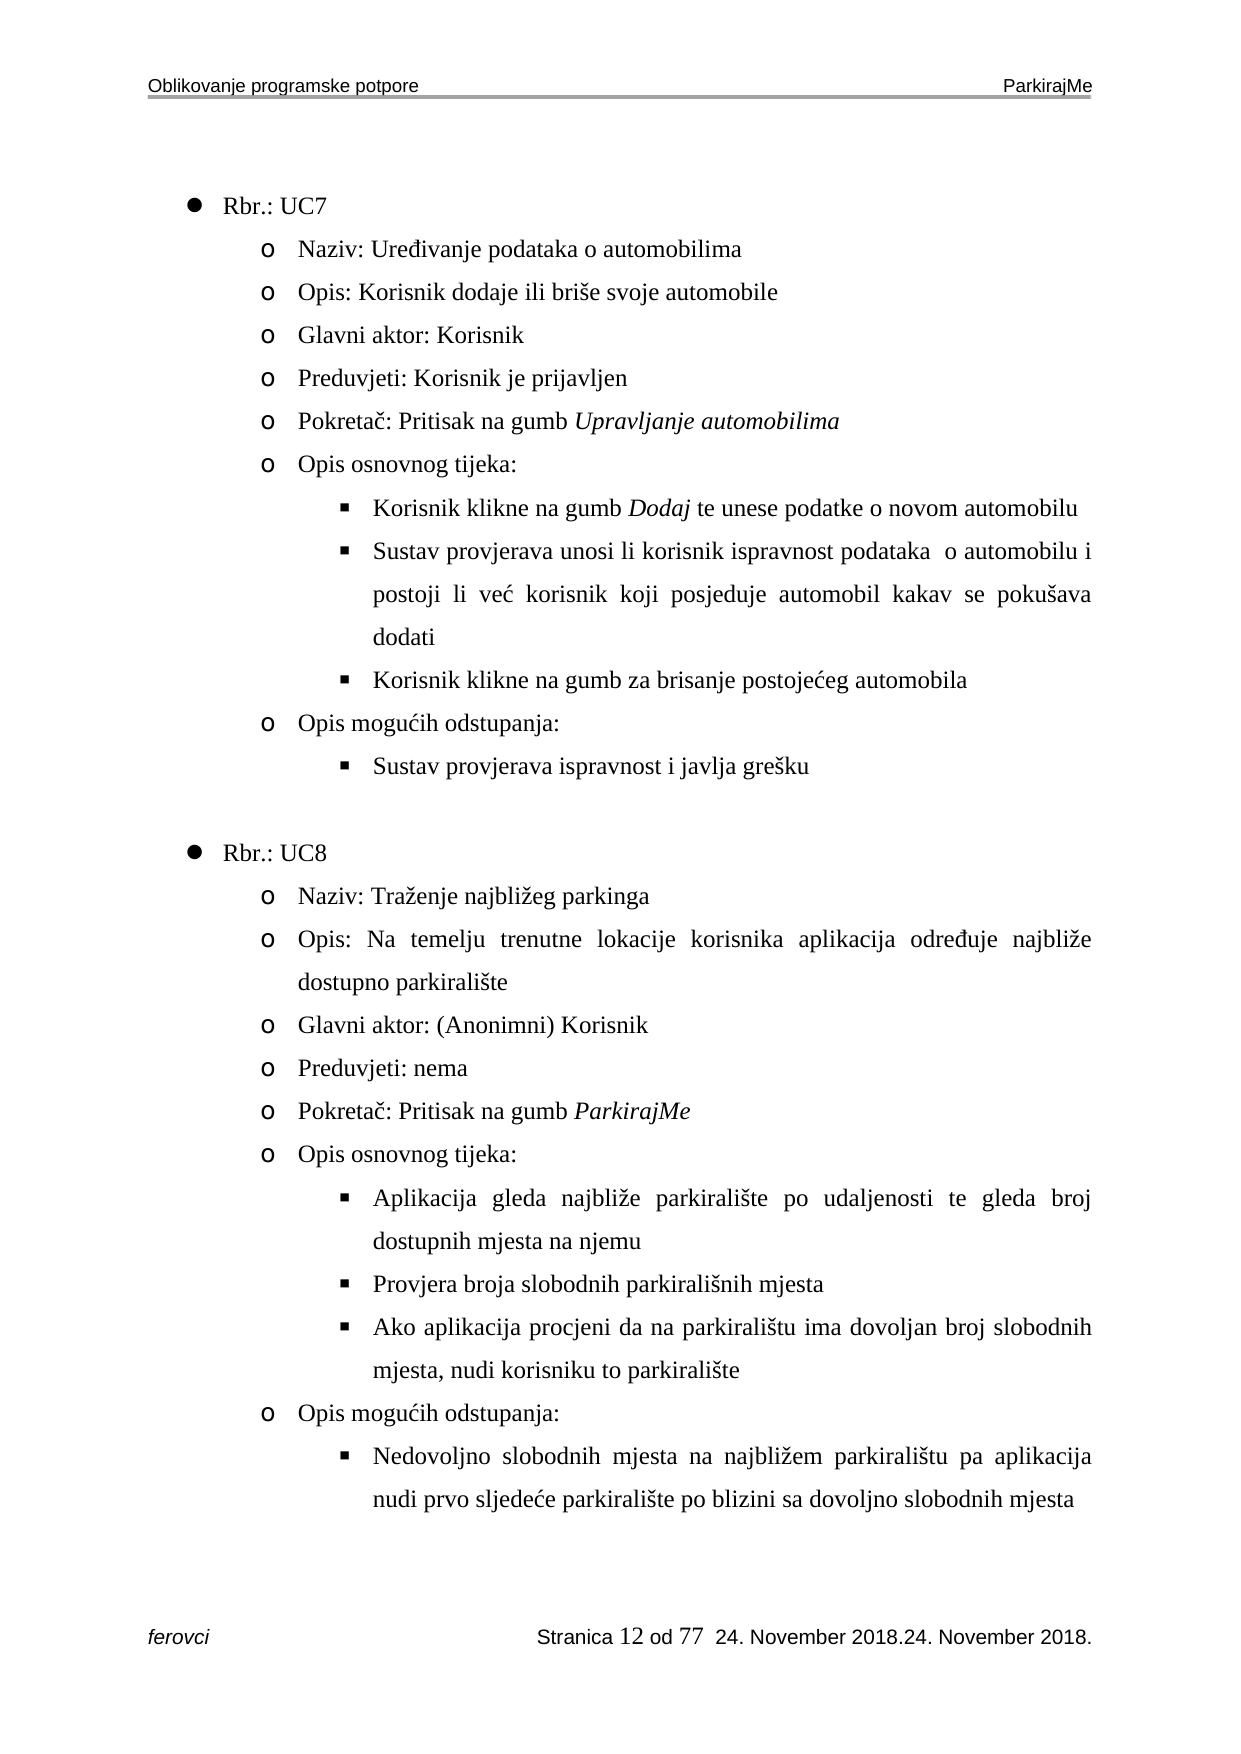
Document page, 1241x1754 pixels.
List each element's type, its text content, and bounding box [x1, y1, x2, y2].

list Nedovoljno slobodnih mjesta na najbližem parkiralištu pa aplikacija nudi prvo sljedeće parkiralište po blizini sa dovoljno slobodnih mjesta [335, 1441, 1093, 1513]
list Provjera broja slobodnih parkirališnih mjesta [335, 1269, 1093, 1298]
list Opis mogućih odstupanja: [260, 1398, 1093, 1427]
picture [147, 95, 1092, 99]
list Rbr.: UC8 [185, 838, 1093, 866]
list Naziv: Traženje najbližeg parkinga [260, 881, 1093, 909]
list Korisnik klikne na gumb za brisanje postojećeg automobila [335, 665, 1093, 694]
list Glavni aktor: (Anonimni) Korisnik [260, 1010, 1093, 1039]
list Pokretač: Pritisak na gumb Upravljanje automobilima [260, 406, 1093, 435]
list Opis: Na temelju trenutne lokacije korisnika aplikacija određuje najbliže dostupno parkiralište [260, 924, 1093, 996]
list Preduvjeti: nema [260, 1053, 1093, 1082]
list Aplikacija gleda najbliže parkiralište po udaljenosti te gleda broj dostupnih mjesta na njemu [335, 1183, 1093, 1254]
list Opis: Korisnik dodaje ili briše svoje automobile [260, 277, 1093, 306]
list Pokretač: Pritisak na gumb ParkirajMe [260, 1096, 1093, 1125]
list Glavni aktor: Korisnik [260, 320, 1093, 349]
list Naziv: Uređivanje podataka o automobilima [260, 234, 1093, 263]
list Opis osnovnog tijeka: [260, 449, 1093, 478]
list Sustav provjerava unosi li korisnik ispravnost podataka o automobilu i postoji li već korisnik koji posjeduje automobil kakav se pokušava dodati [335, 536, 1093, 651]
list Opis mogućih odstupanja: [260, 708, 1093, 737]
list Ako aplikacija procjeni da na parkiralištu ima dovoljan broj slobodnih mjesta, nudi korisniku to parkiralište [335, 1312, 1093, 1384]
list Opis osnovnog tijeka: [260, 1139, 1093, 1168]
list Korisnik klikne na gumb Dodaj te unese podatke o novom automobilu [335, 493, 1093, 521]
list Preduvjeti: Korisnik je prijavljen [260, 363, 1093, 392]
list Rbr.: UC7 [185, 191, 1093, 219]
list Sustav provjerava ispravnost i javlja grešku [335, 751, 1093, 780]
